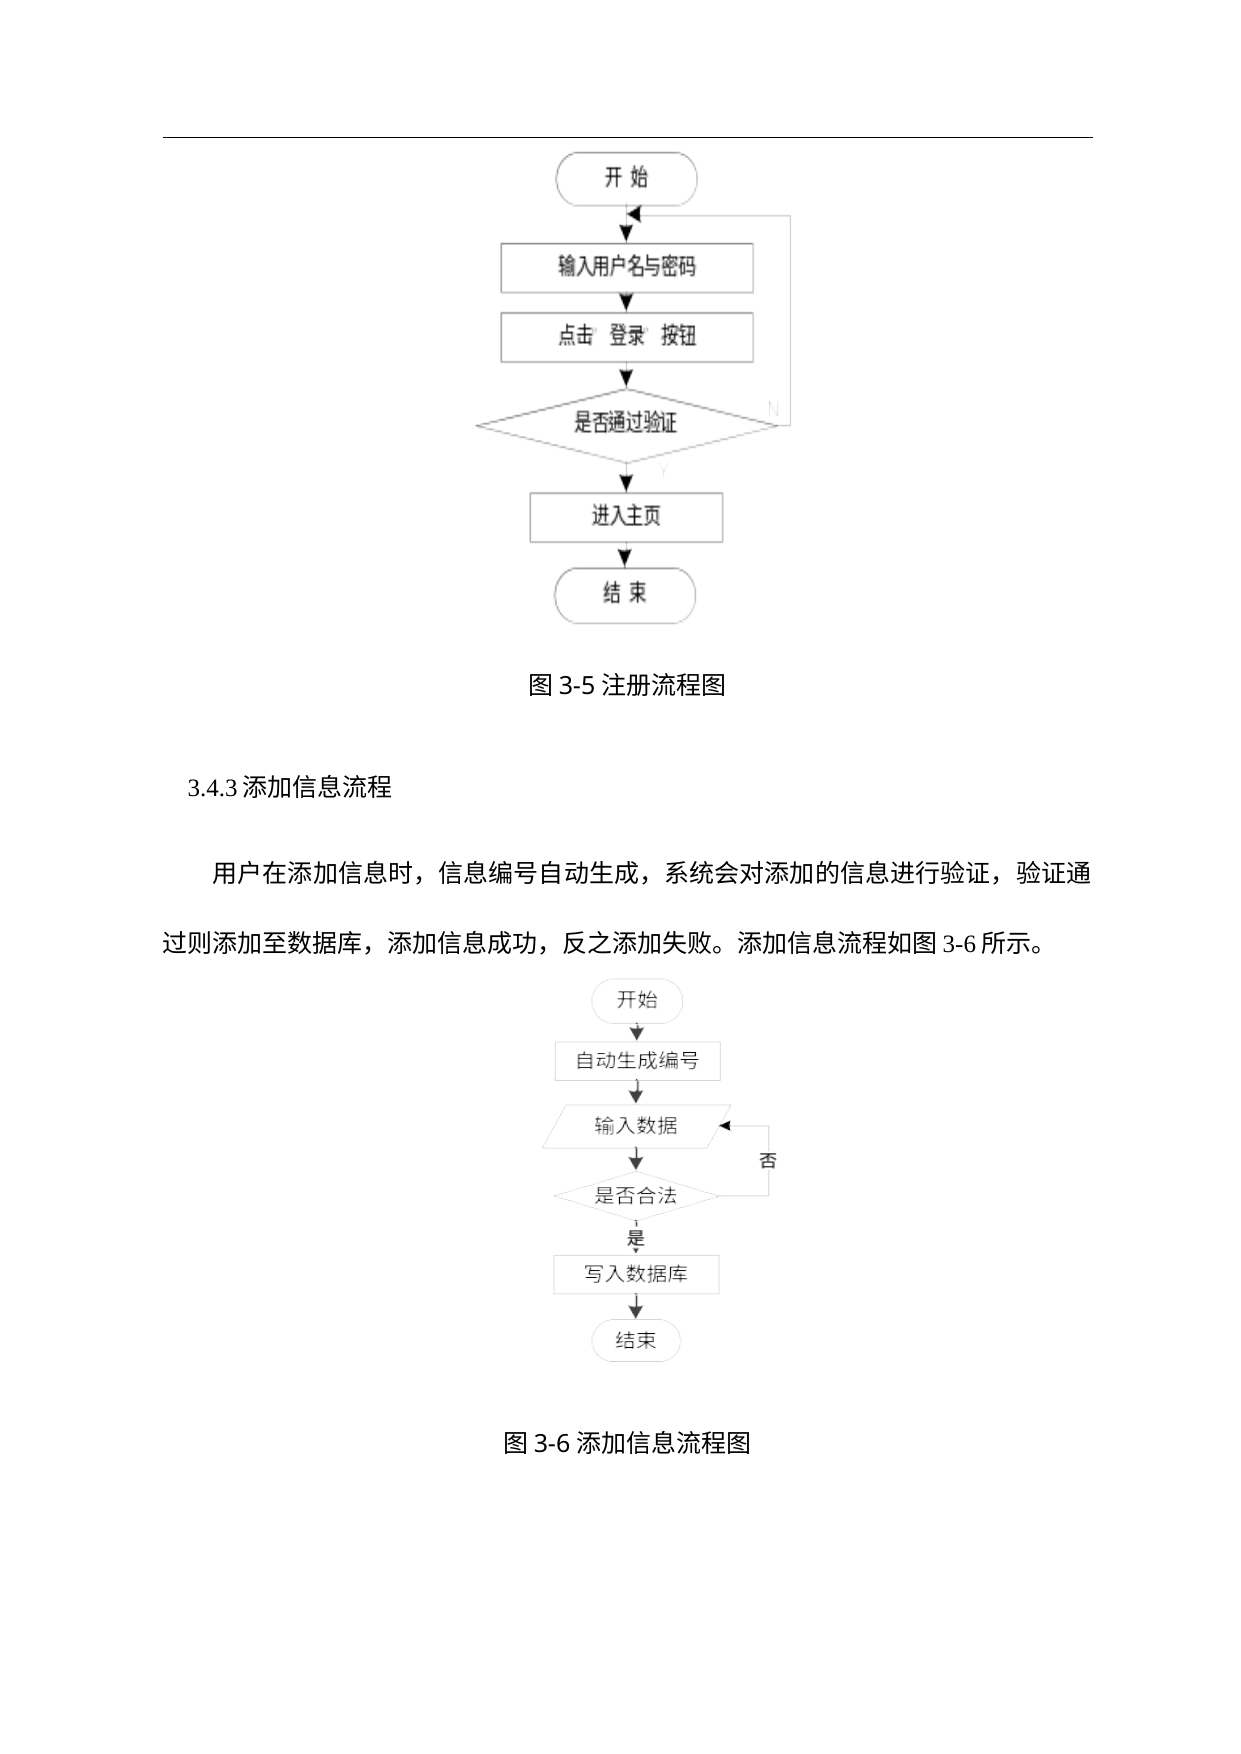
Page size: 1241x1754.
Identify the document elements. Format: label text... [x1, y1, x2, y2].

text 图3-6 添加信息流程图 [162, 1407, 1093, 1476]
text 图3-5 注册流程图 [162, 648, 1093, 718]
subtitle 3.4.3添加信息流程 [162, 751, 1093, 821]
text 用户在添加信息时，信息编号自动生成，系统会对添加的信息进行验证，验证通过则添加至数据库，添加信息成功，反之添加失败。添加信息流程如图3-6所示。 [162, 837, 1093, 976]
